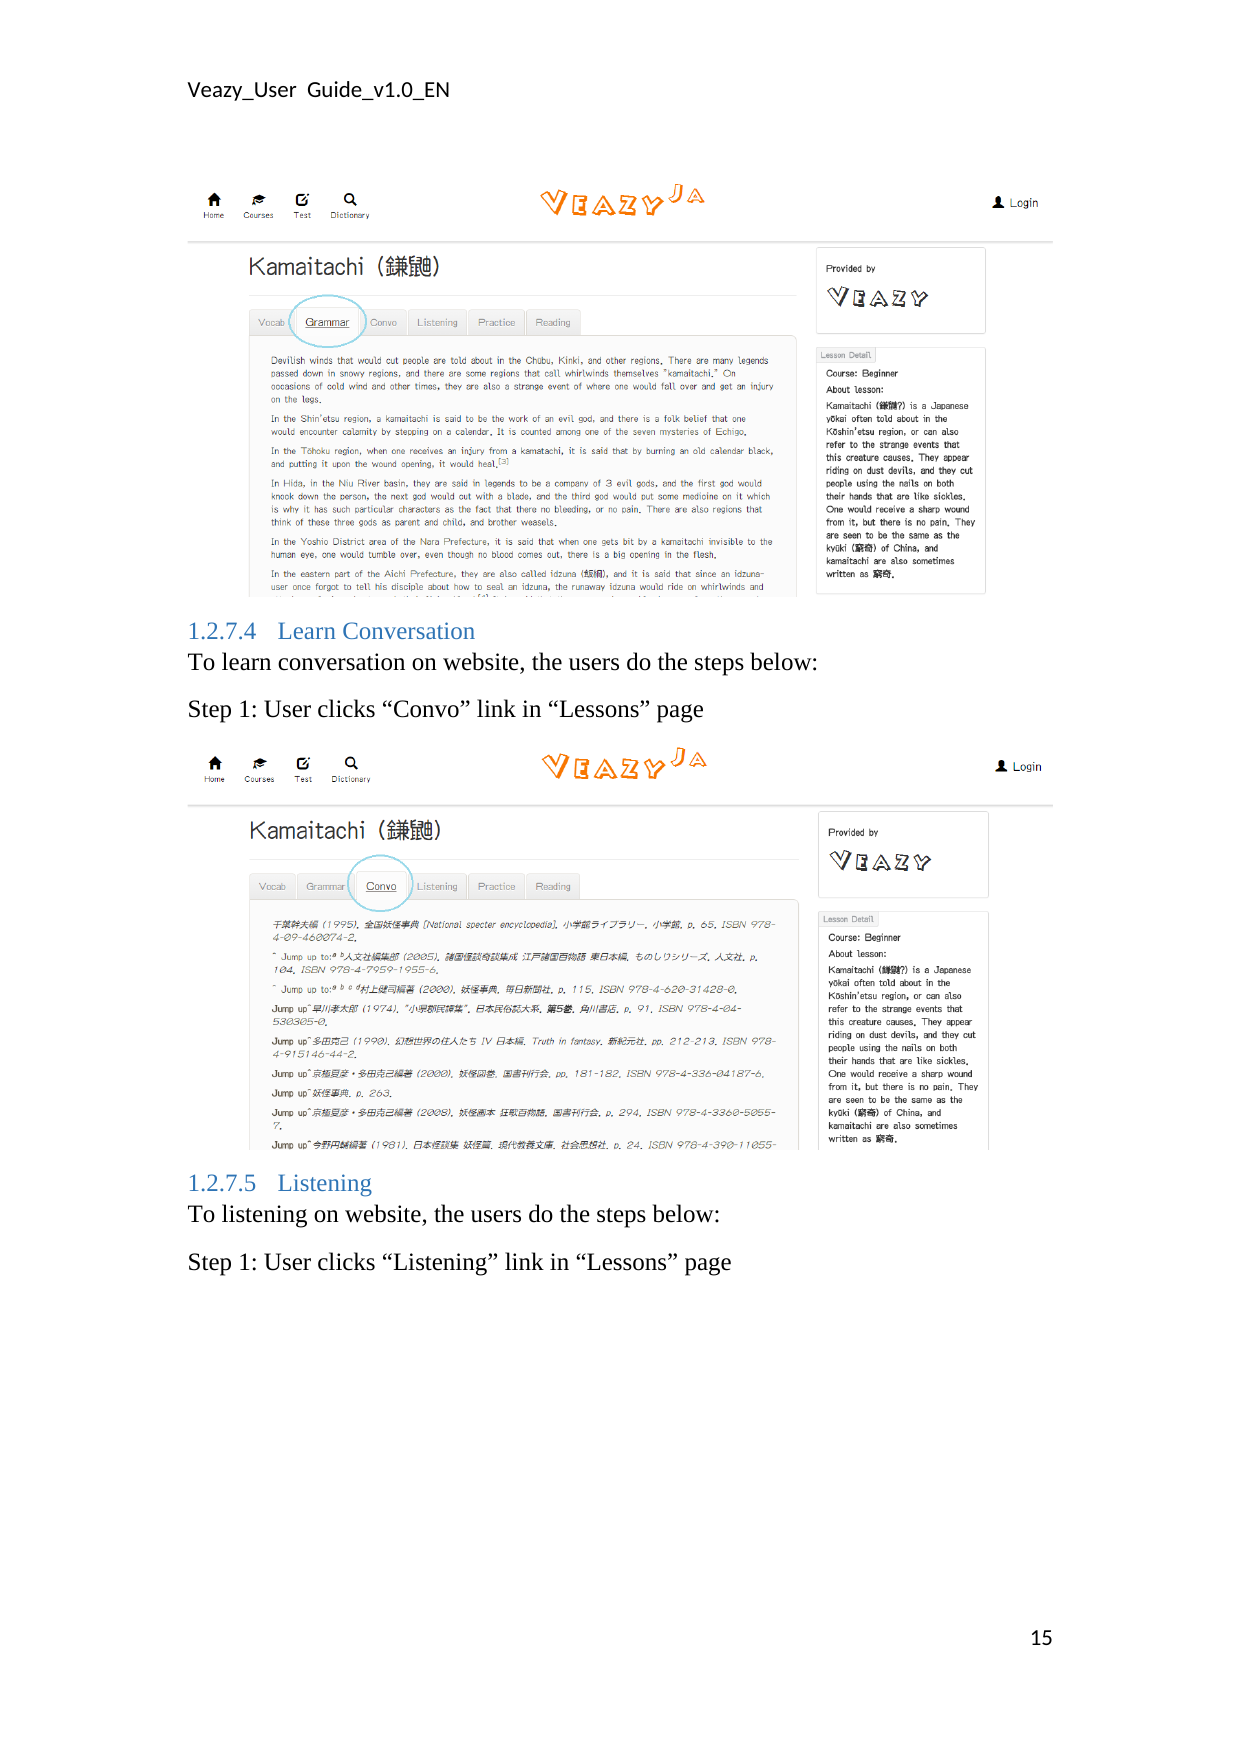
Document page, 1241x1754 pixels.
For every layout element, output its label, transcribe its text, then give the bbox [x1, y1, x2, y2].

picture [187, 180, 1053, 597]
subtitle Learn Conversation [187, 616, 1053, 644]
subtitle Listening [187, 1168, 1053, 1197]
picture [187, 742, 1053, 1150]
text Step 1: User clicks “Convo” link in “Lessons” page [187, 694, 1053, 723]
text To listening on website, the users do the steps below: [187, 1199, 1053, 1228]
text To learn conversation on website, the users do the steps below: [187, 647, 1053, 676]
text Step 1: User clicks “Listening” link in “Lessons” page [187, 1247, 1053, 1276]
